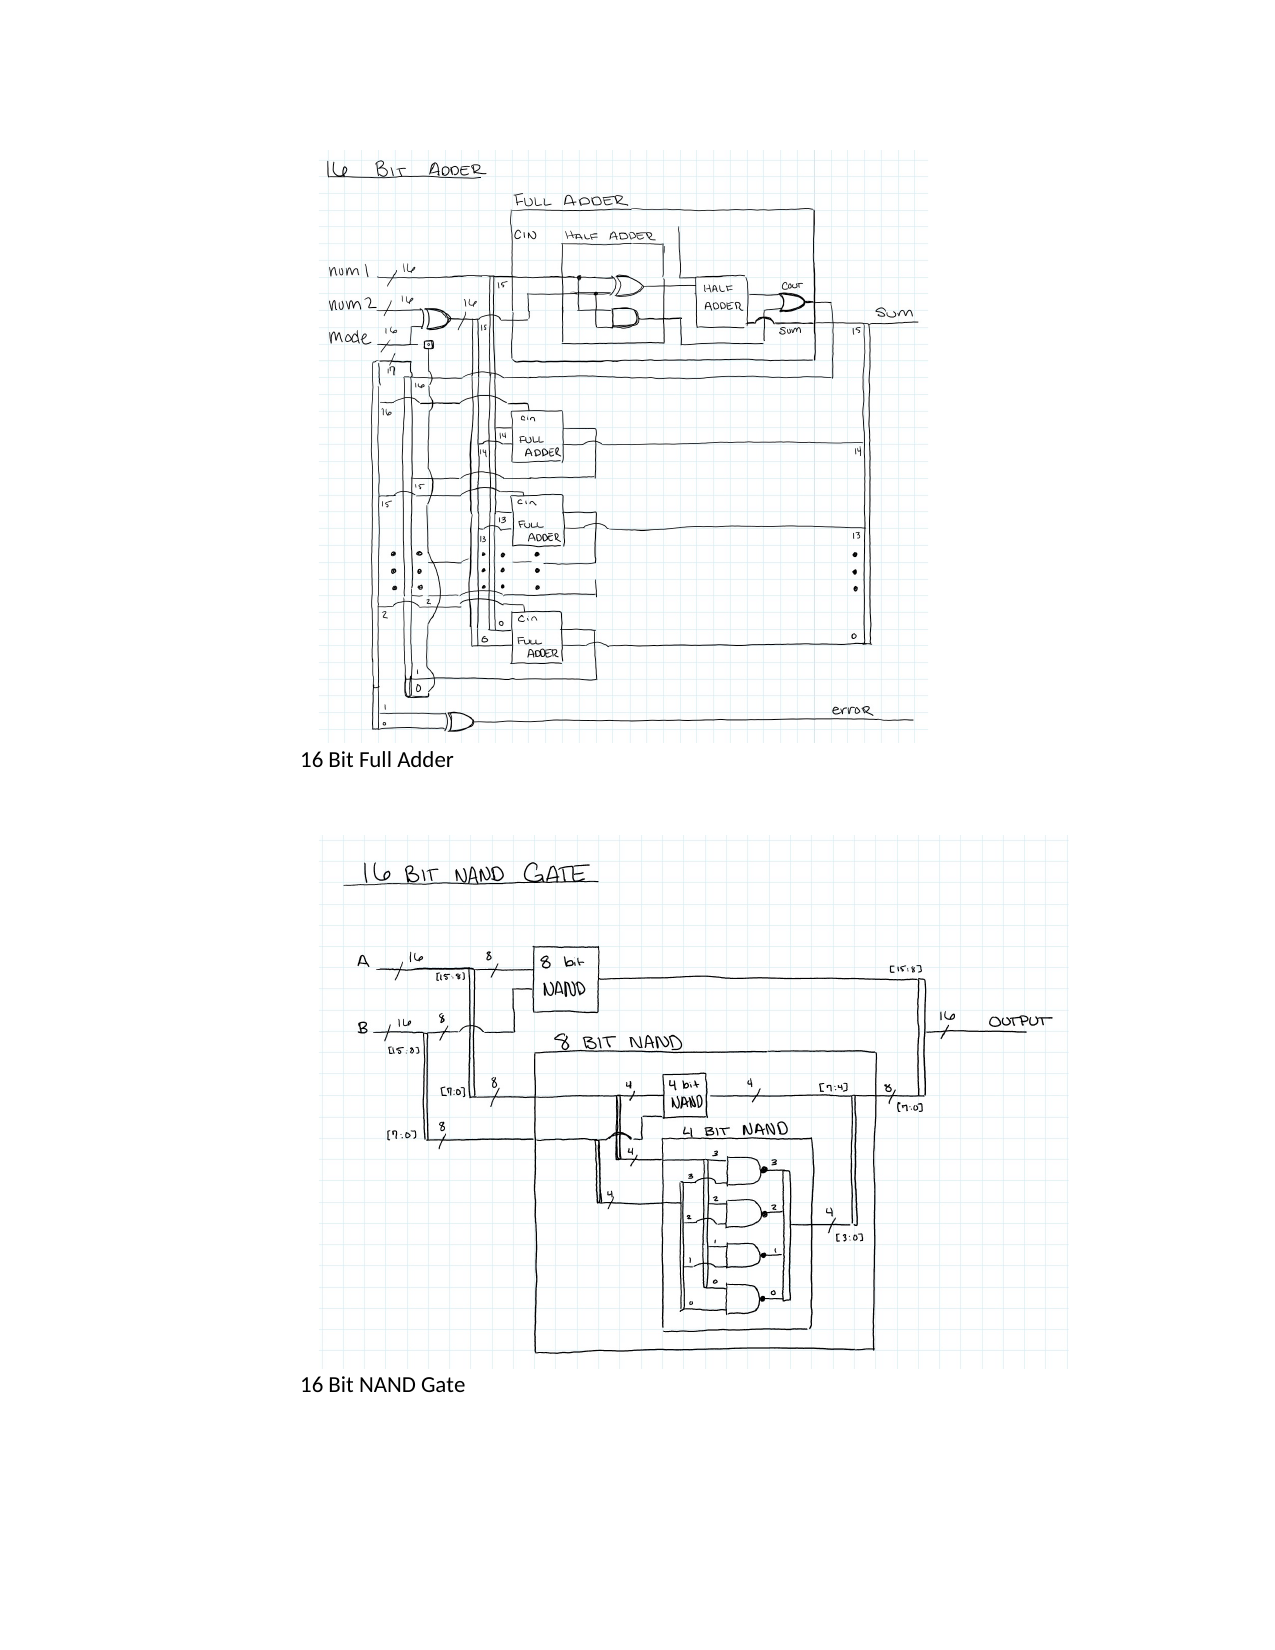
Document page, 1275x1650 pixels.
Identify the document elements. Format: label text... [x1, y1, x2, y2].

text 16 Bit Full Adder [300, 745, 1125, 773]
text 16 Bit NAND Gate [300, 1371, 1125, 1399]
